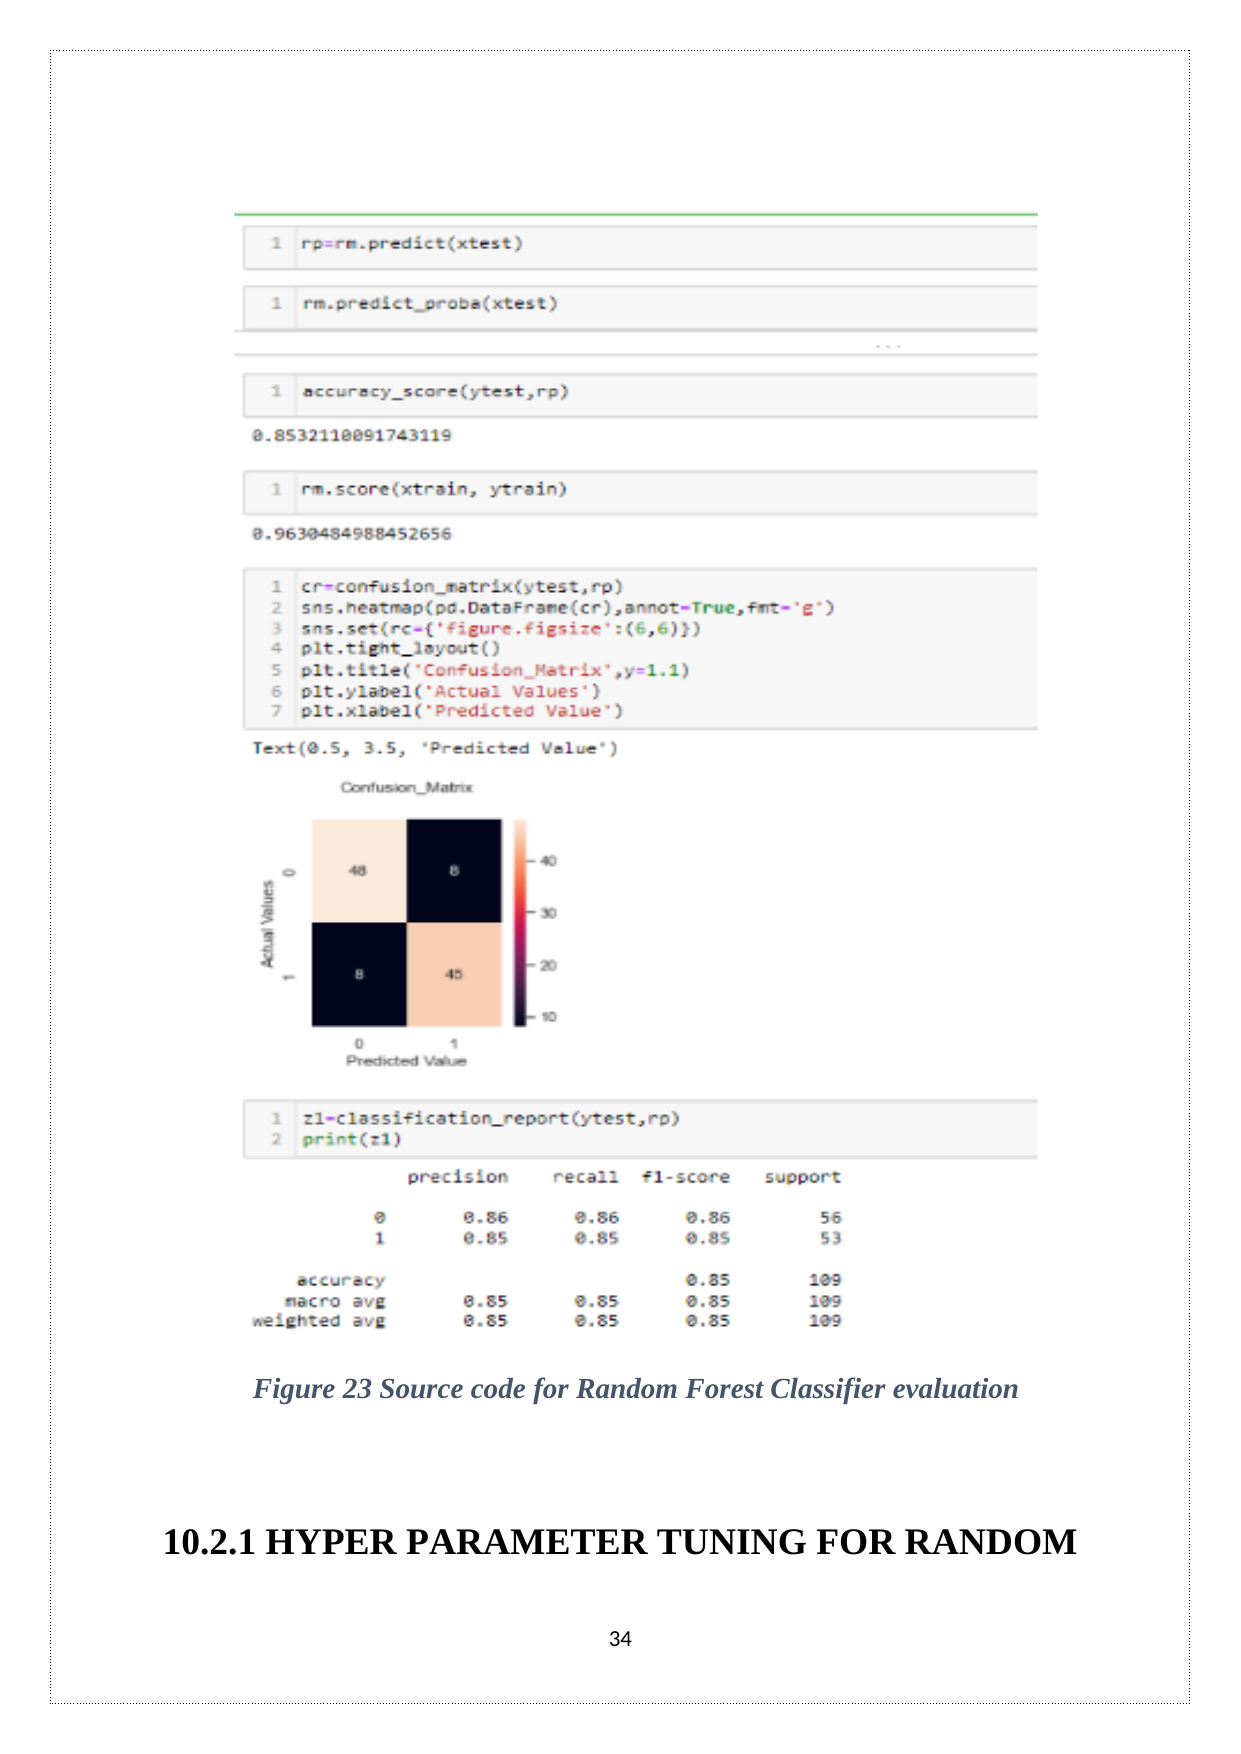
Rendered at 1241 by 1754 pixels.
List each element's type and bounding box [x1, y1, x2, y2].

picture [234, 211, 1038, 1362]
subtitle [150, 1519, 1090, 1563]
